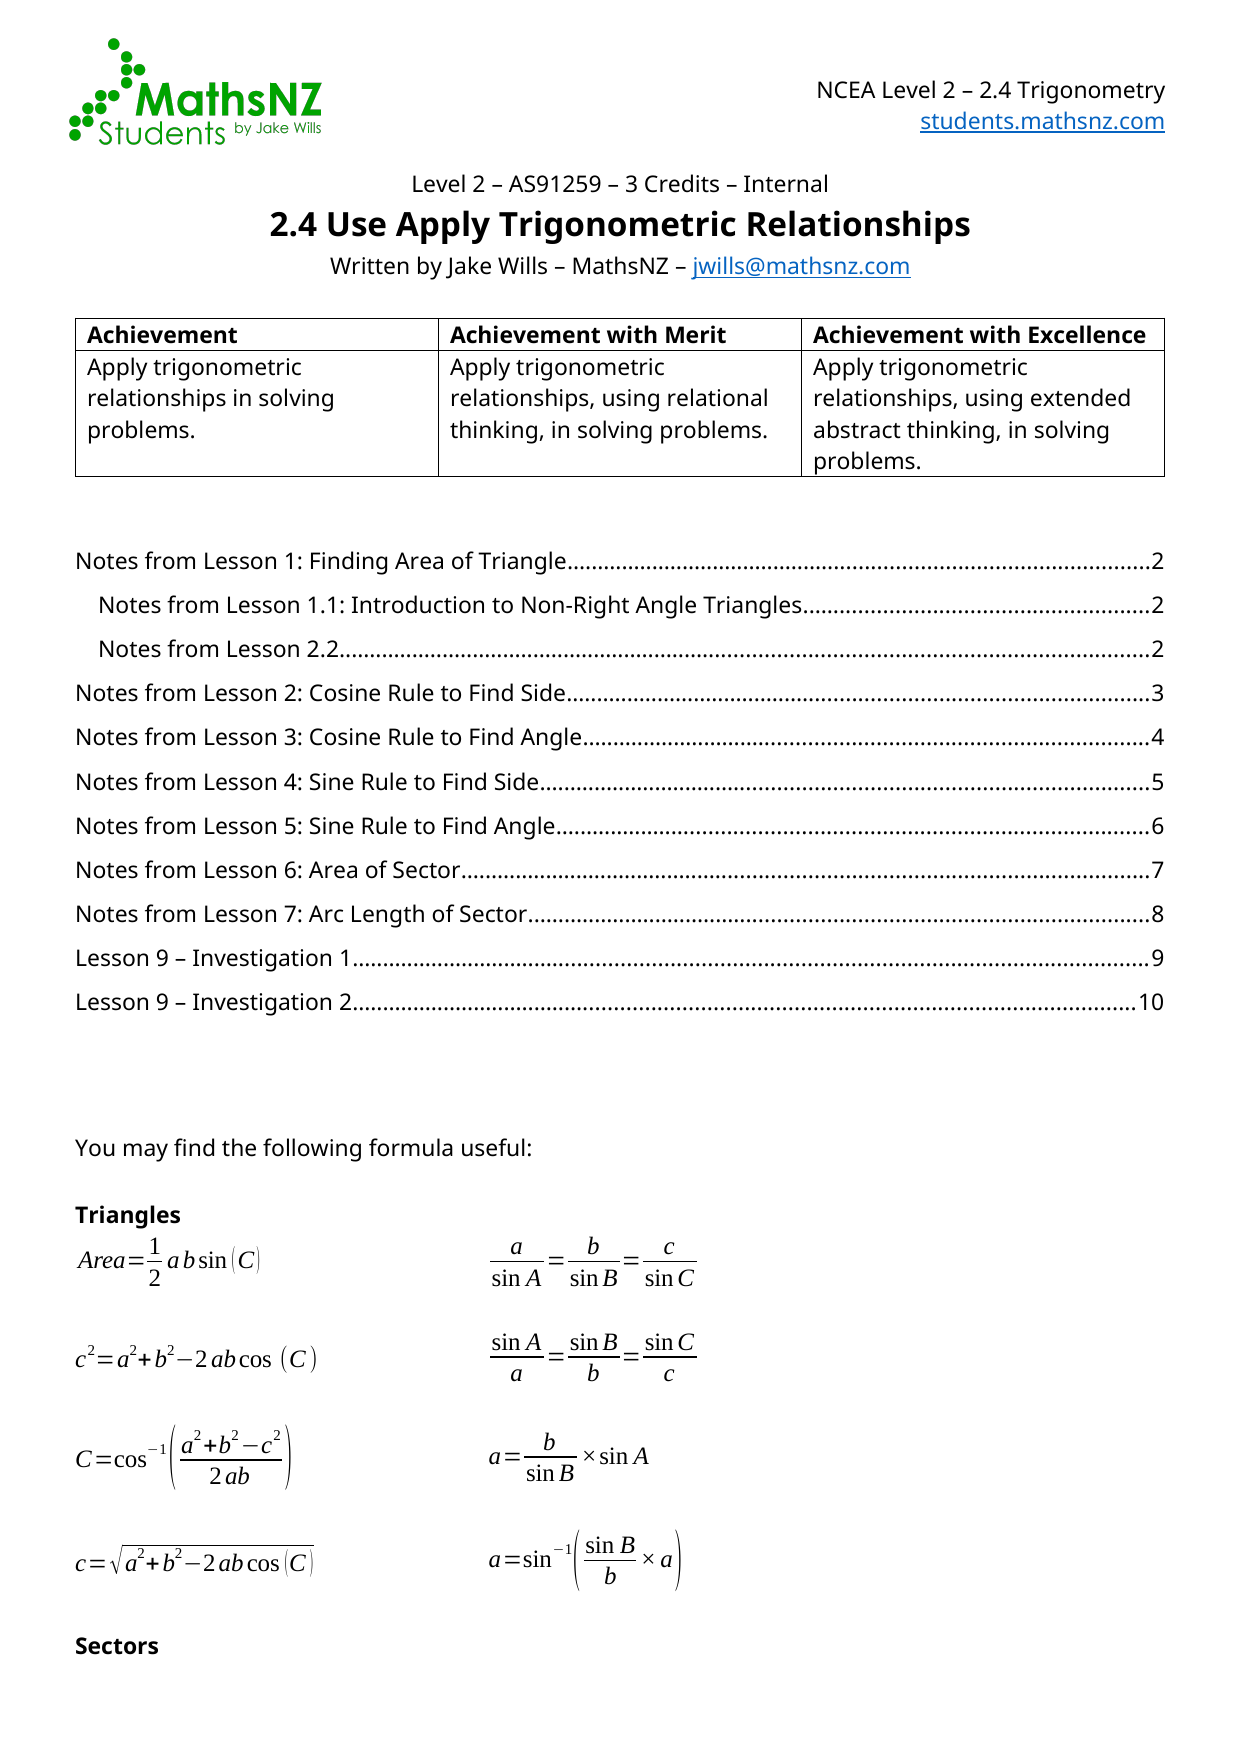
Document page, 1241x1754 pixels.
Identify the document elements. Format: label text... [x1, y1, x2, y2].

text Written by Jake Wills – MathsNZ – jwills@mathsnz.com [75, 250, 1165, 281]
text 2.4 Use Apply Trigonometric Relationships [75, 201, 1165, 247]
picture [63, 32, 328, 151]
text Triangles [75, 1199, 1165, 1230]
text Level 2 – AS91259 – 3 Credits – Internal [75, 167, 1165, 199]
text You may find the following formula useful: [75, 1132, 1165, 1163]
table_header Achievement [76, 319, 438, 350]
table_header Achievement with Excellence [802, 319, 1164, 350]
table_cell Apply trigonometric relationships, using extended abstract thinking, in solving problems. [802, 351, 1164, 476]
table_cell Apply trigonometric relationships in solving problems. [76, 351, 438, 476]
text Sectors [75, 1630, 1165, 1661]
table_cell Apply trigonometric relationships, using relational thinking, in solving problems. [439, 351, 801, 476]
table_header Achievement with Merit [439, 319, 801, 350]
